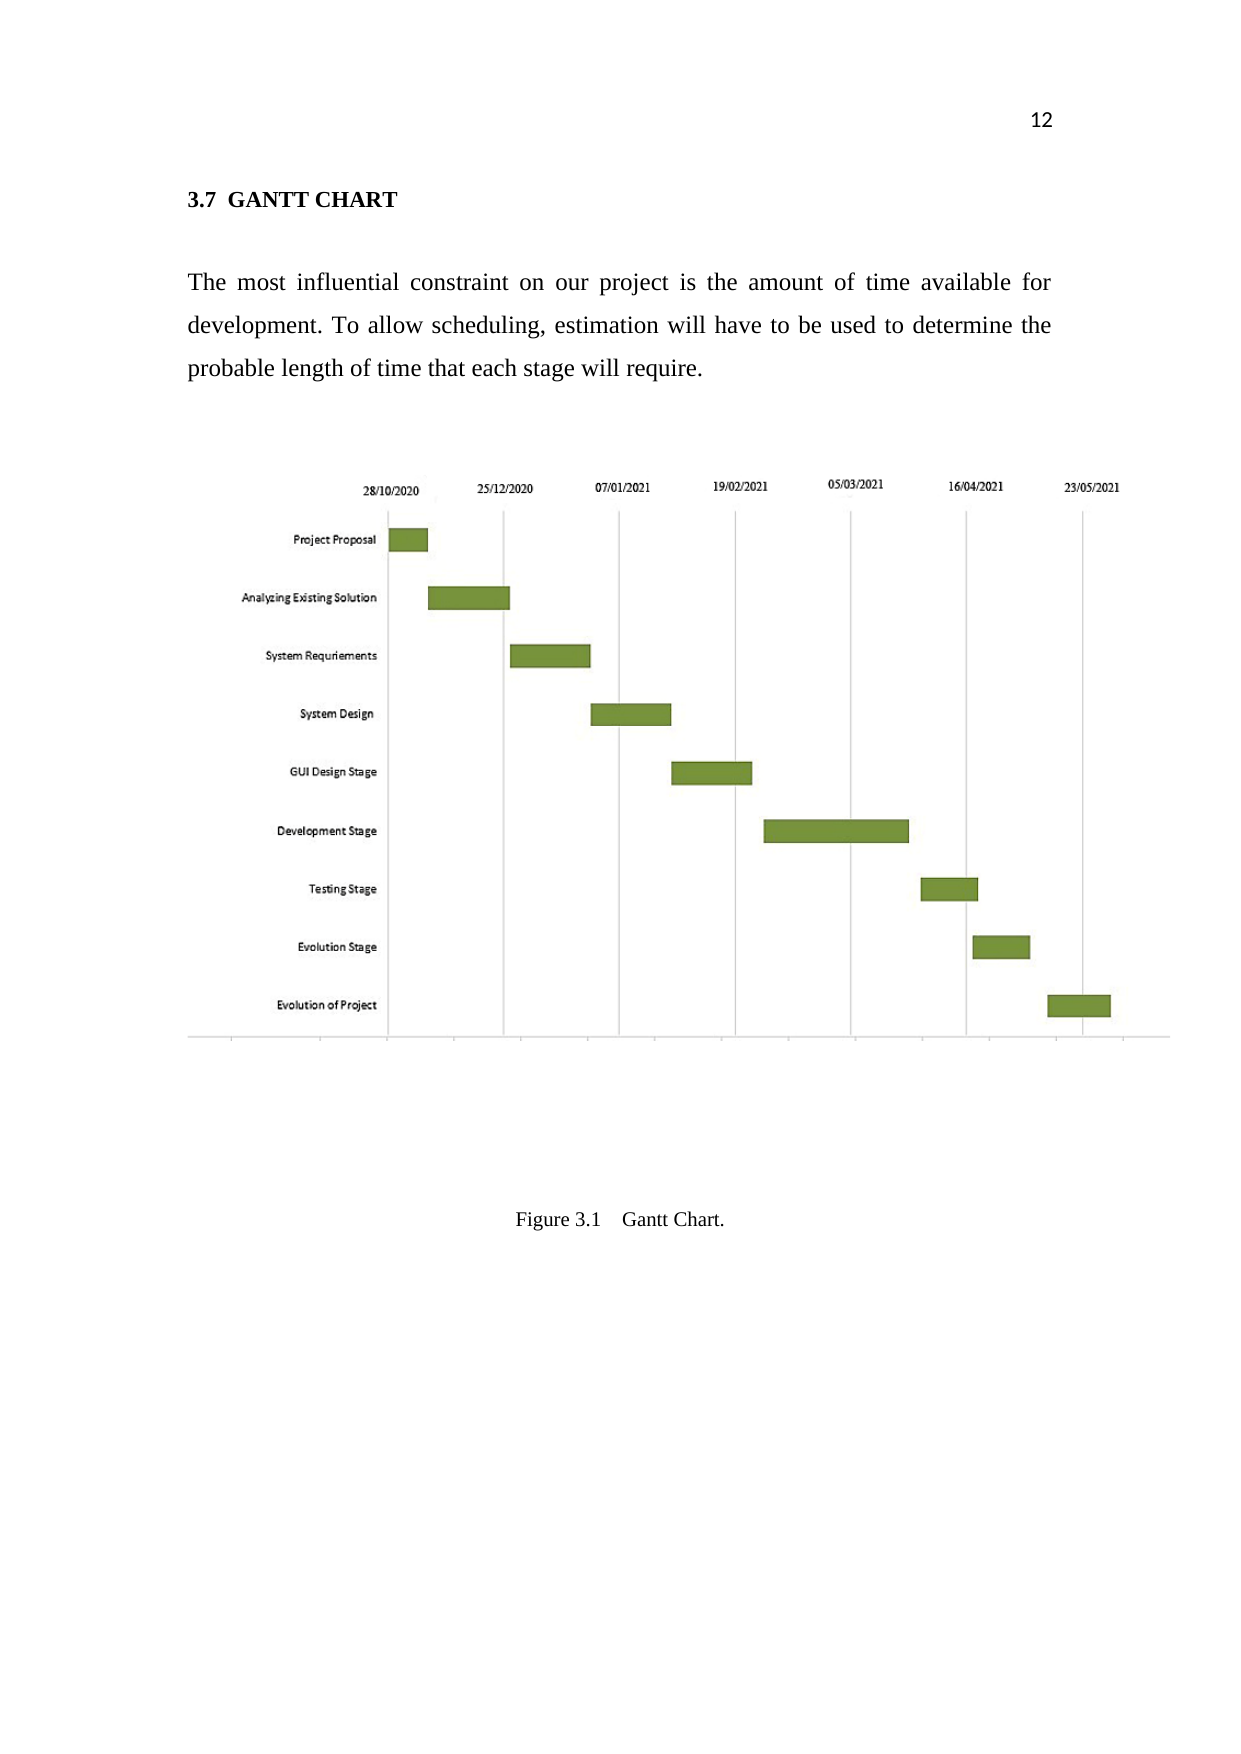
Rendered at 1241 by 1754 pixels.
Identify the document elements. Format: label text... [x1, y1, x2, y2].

text Figure 3.1 Gantt Chart. [262, 1207, 978, 1231]
picture [187, 456, 1171, 1041]
text 3.7 Gantt Chart [187, 186, 1053, 212]
text The most influential constraint on our project is the amount of time available for development. To allow scheduling, estimation will have to be used to determine the probable length of time that each stage will require. [187, 267, 1053, 382]
